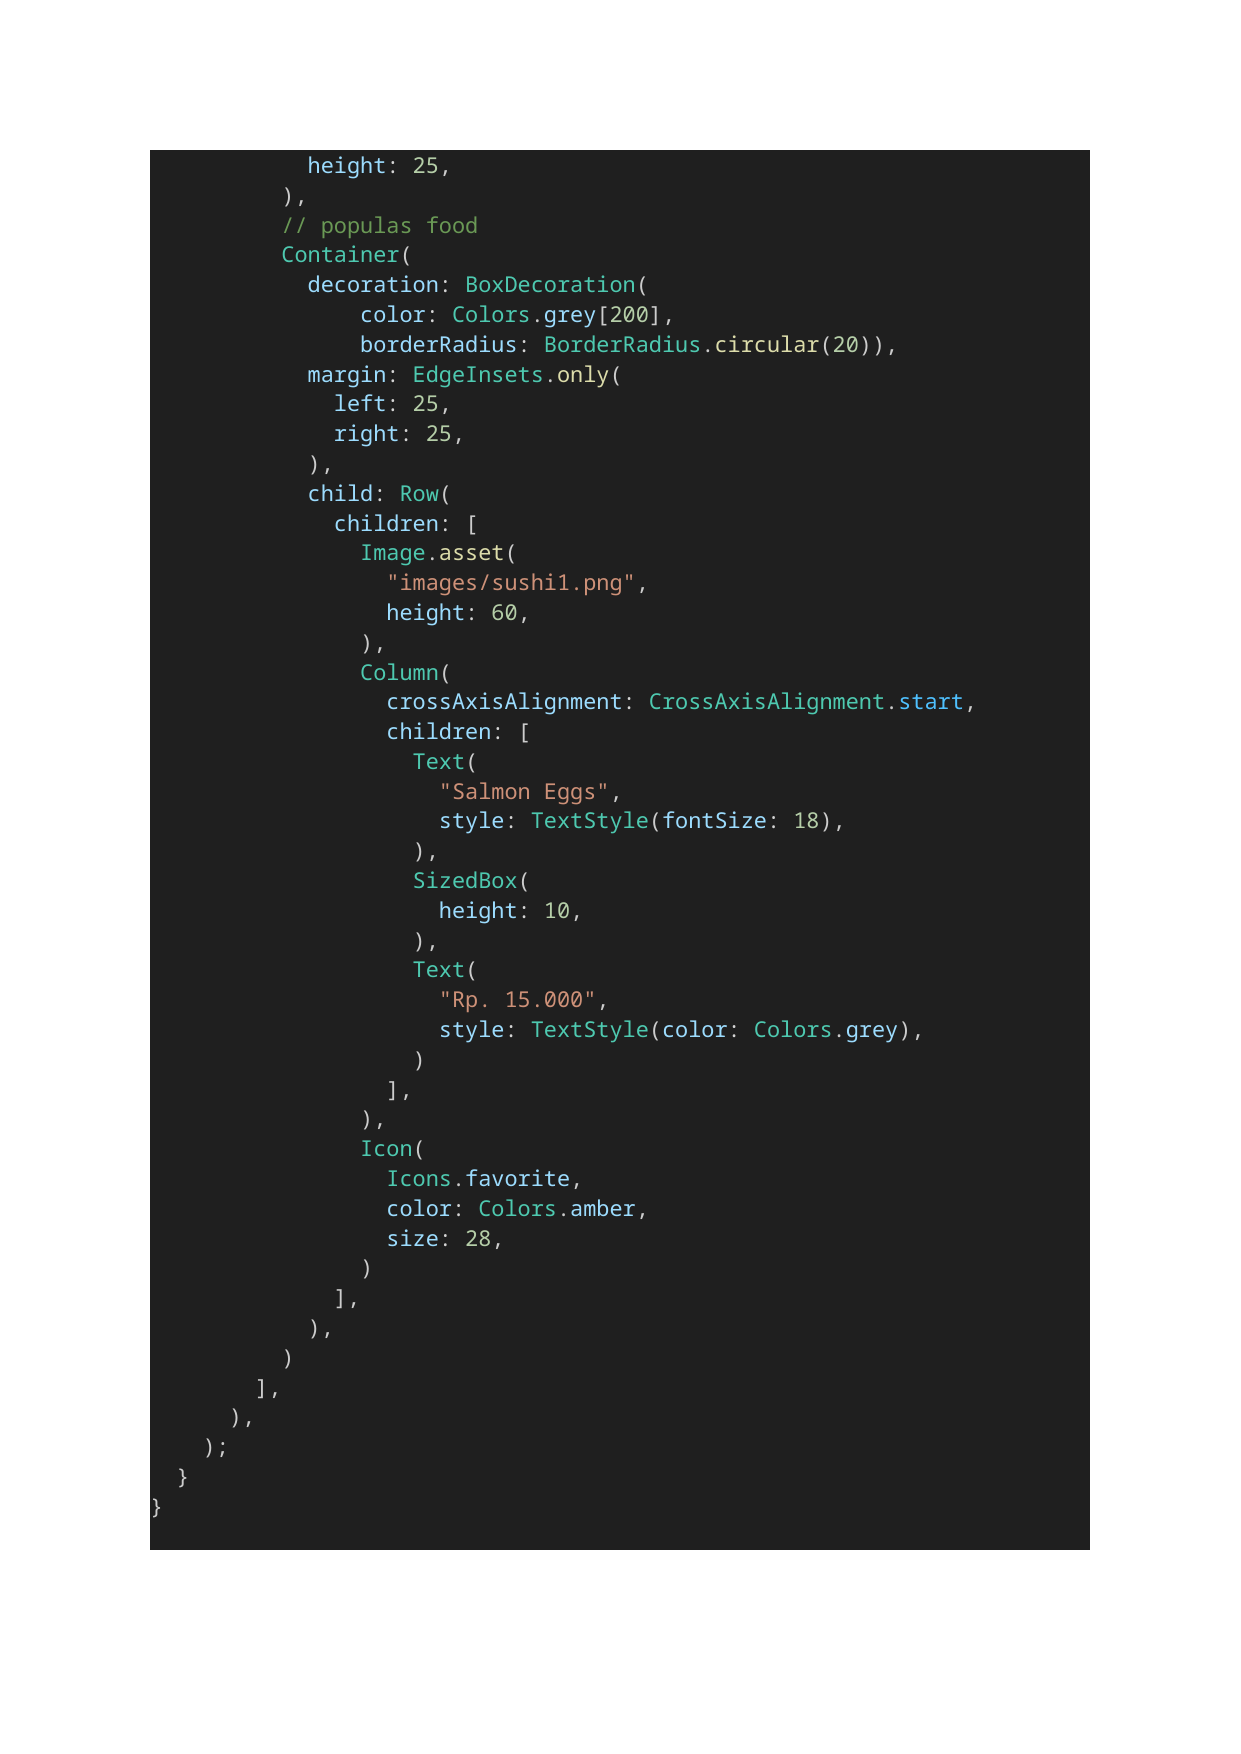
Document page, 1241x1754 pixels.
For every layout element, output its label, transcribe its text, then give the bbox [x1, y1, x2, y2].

text height: 25, [150, 150, 1090, 180]
text } [150, 1461, 1090, 1491]
text ], [150, 1282, 1090, 1312]
text ), [150, 1312, 1090, 1342]
text ) [150, 1044, 1090, 1073]
text color: Colors.grey[200], [150, 299, 1090, 329]
text children: [ [150, 507, 1090, 537]
text Icon( [150, 1133, 1090, 1163]
text ], [150, 1073, 1090, 1103]
text child: Row( [150, 478, 1090, 507]
text crossAxisAlignment: CrossAxisAlignment.start, [150, 686, 1090, 716]
text Container( [150, 239, 1090, 269]
text ) [150, 1252, 1090, 1282]
text style: TextStyle(fontSize: 18), [150, 805, 1090, 835]
text "Rp. 15.000", [150, 984, 1090, 1014]
text ), [150, 924, 1090, 954]
text ), [150, 1103, 1090, 1133]
text Text( [150, 746, 1090, 776]
text Text( [150, 954, 1090, 984]
text size: 28, [150, 1222, 1090, 1252]
text Icons.favorite, [150, 1163, 1090, 1193]
text style: TextStyle(color: Colors.grey), [150, 1014, 1090, 1044]
text // populas food [150, 209, 1090, 239]
text children: [ [150, 716, 1090, 746]
text "images/sushi1.png", [150, 567, 1090, 597]
text "Salmon Eggs", [150, 776, 1090, 805]
text ), [150, 835, 1090, 865]
text ), [150, 1401, 1090, 1431]
text right: 25, [150, 418, 1090, 448]
text margin: EdgeInsets.only( [150, 358, 1090, 388]
text height: 10, [150, 895, 1090, 924]
text ); [150, 1431, 1090, 1461]
text ), [150, 180, 1090, 209]
text ), [150, 627, 1090, 656]
text ], [150, 1371, 1090, 1401]
text SizedBox( [150, 865, 1090, 895]
text Column( [150, 656, 1090, 686]
text height: 60, [150, 597, 1090, 627]
text Image.asset( [150, 537, 1090, 567]
text ), [150, 448, 1090, 478]
text left: 25, [150, 388, 1090, 418]
text decoration: BoxDecoration( [150, 269, 1090, 299]
text color: Colors.amber, [150, 1193, 1090, 1222]
text ) [150, 1342, 1090, 1371]
text } [150, 1491, 1090, 1520]
text borderRadius: BorderRadius.circular(20)), [150, 329, 1090, 358]
